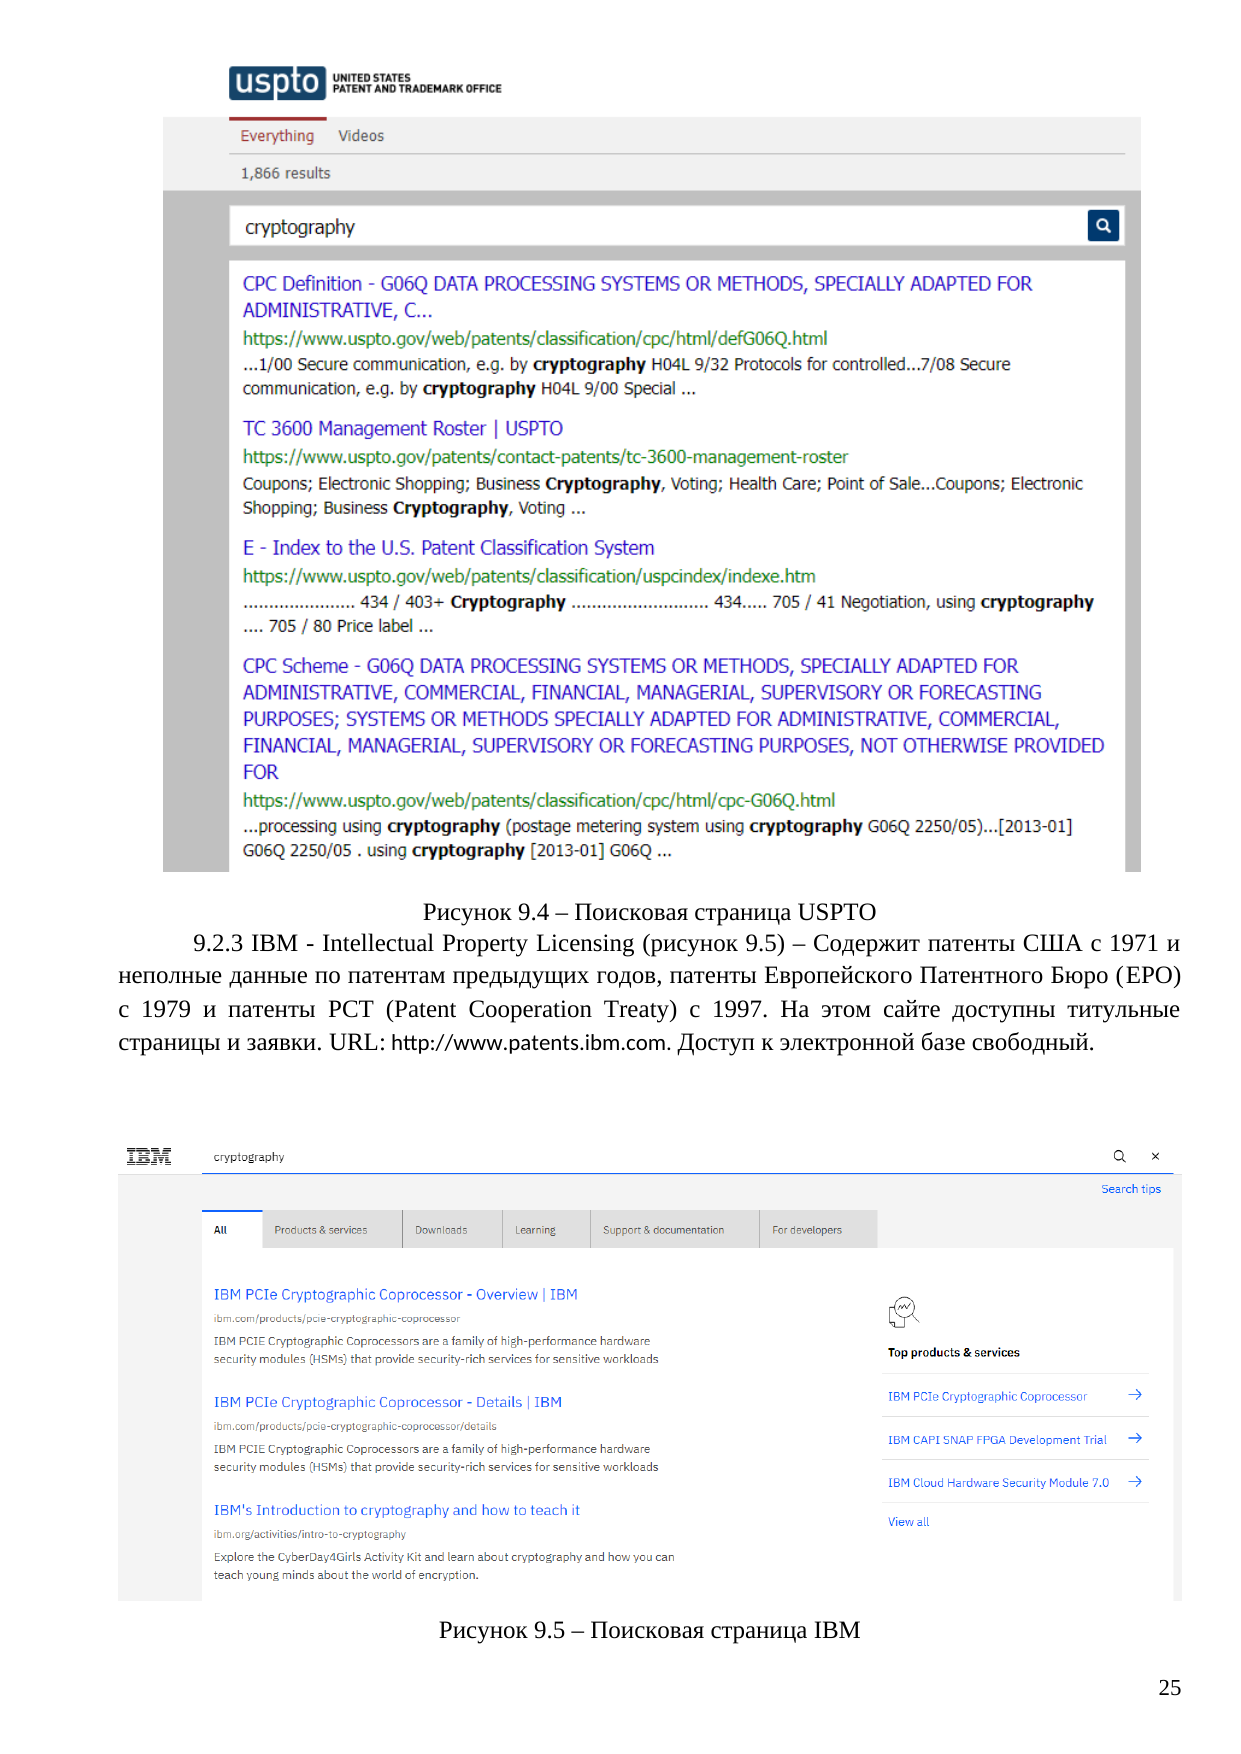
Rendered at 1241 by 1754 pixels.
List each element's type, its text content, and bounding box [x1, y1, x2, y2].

text Рисунок 9.4 – Поисковая страница USPTO [118, 897, 1181, 925]
list 9.2.3 IBM - Intellectual Property Licensing (рисунок 9.5) – Содержит патенты США с 1971 и неполные данные по патентам предыдущих годов, патенты Европейского Патентного Бюро (EPO) с 1979 и патенты PCT (Patent Cooperation Treaty) с 1997. На этом сайте доступны титульные страницы и заявки. URL: http://www.patents.ibm.com. Доступ к электронной базе свободный. [118, 928, 1181, 961]
list 9.2.3 IBM - Intellectual Property Licensing (рисунок 9.5) – Содержит патенты США с 1971 и неполные данные по патентам предыдущих годов, патенты Европейского Патентного Бюро (EPO) с 1979 и патенты PCT (Patent Cooperation Treaty) с 1997. На этом сайте доступны титульные страницы и заявки. URL: http://www.patents.ibm.com. Доступ к электронной базе свободный. [118, 1022, 1181, 1056]
text Рисунок 9.5 – Поисковая страница IBM [118, 1615, 1181, 1644]
picture [118, 1141, 1182, 1601]
picture [163, 58, 1141, 872]
